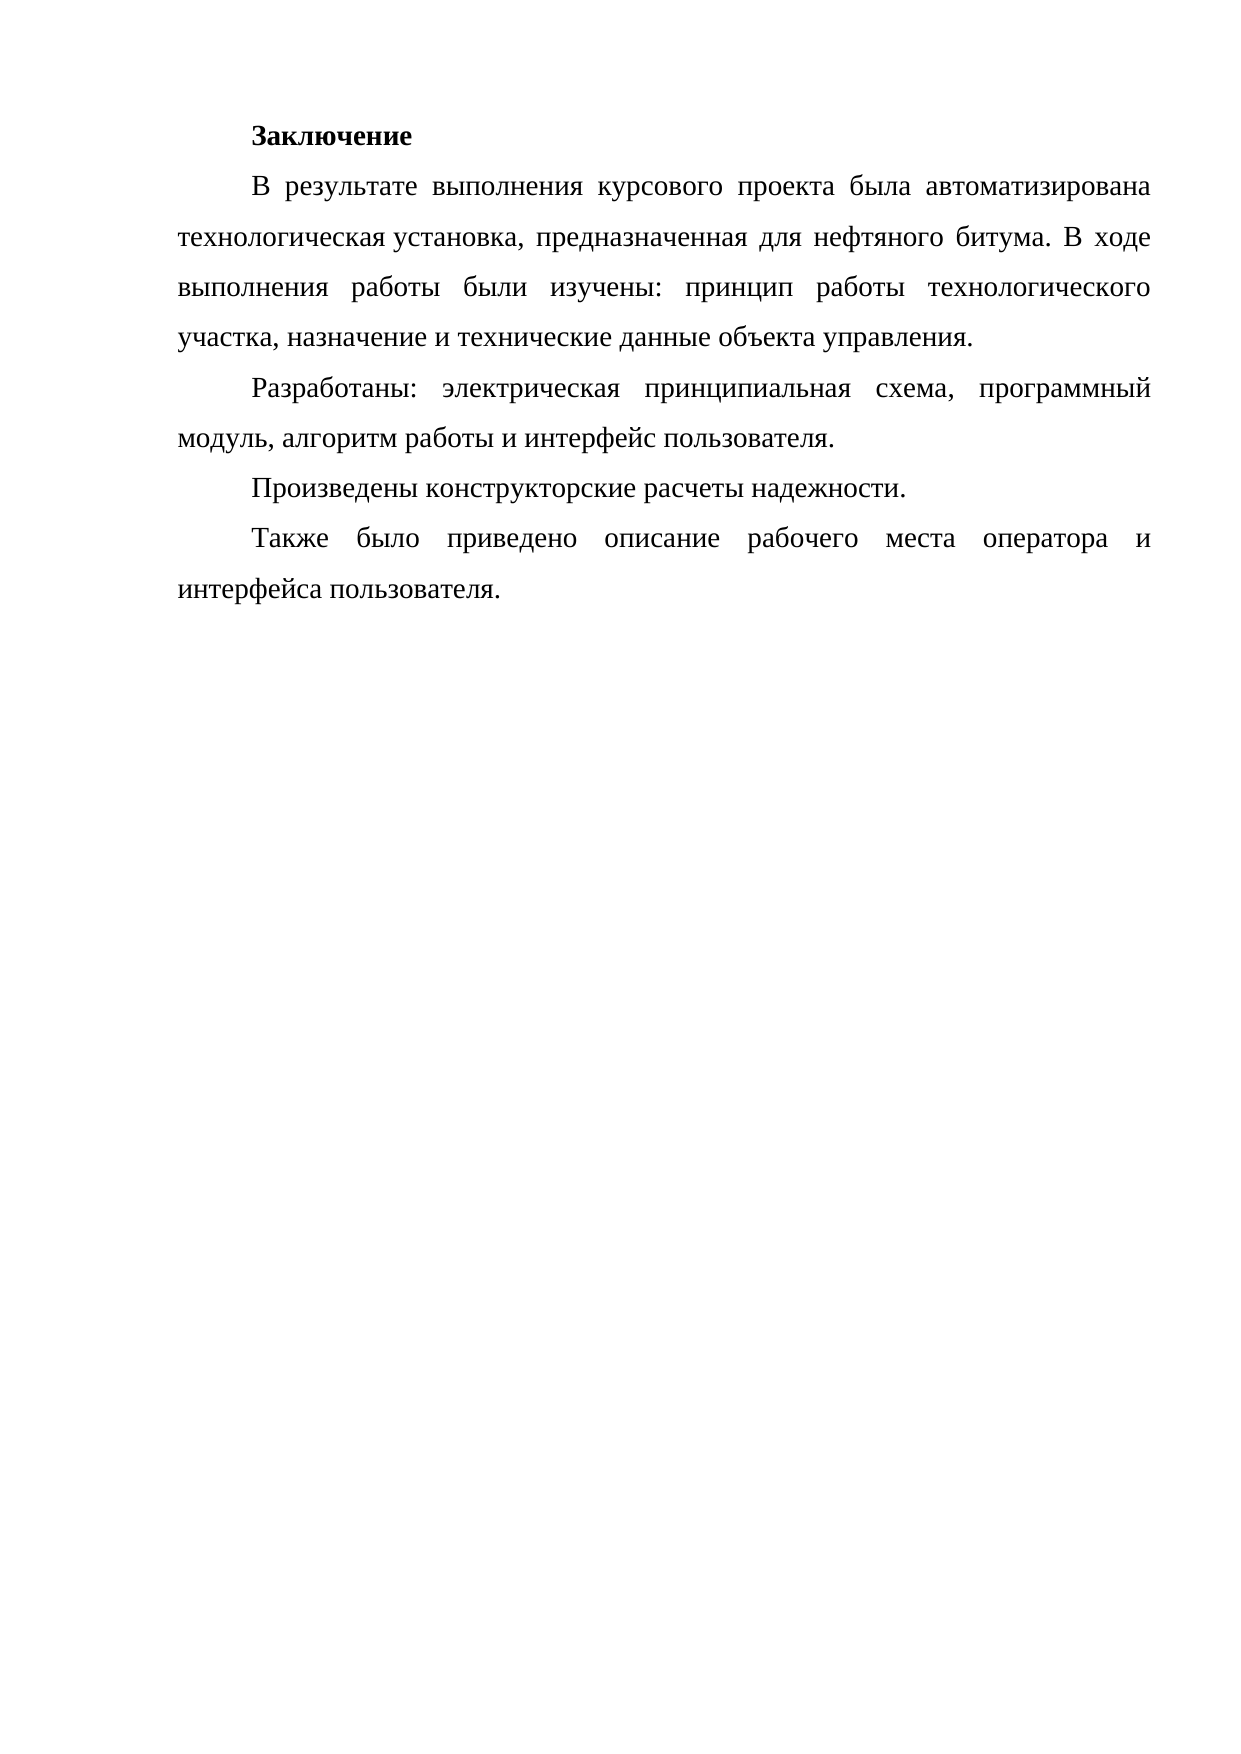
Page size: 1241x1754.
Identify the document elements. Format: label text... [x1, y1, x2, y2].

text Разработаны: электрическая принципиальная схема, программный модуль, алгоритм работы и интерфейс пользователя. [177, 370, 1152, 453]
text Также было приведено описание рабочего места оператора и интерфейса пользователя. [177, 521, 1152, 604]
text В результате выполнения курсового проекта была автоматизирована технологическая установка, предназначенная для нефтяного битума. В ходе выполнения работы были изучены: принцип работы технологического участка, назначение и технические данные объекта управления. [177, 168, 1152, 353]
subtitle Заключение [177, 118, 1152, 152]
text Произведены конструкторские расчеты надежности. [177, 470, 1152, 504]
